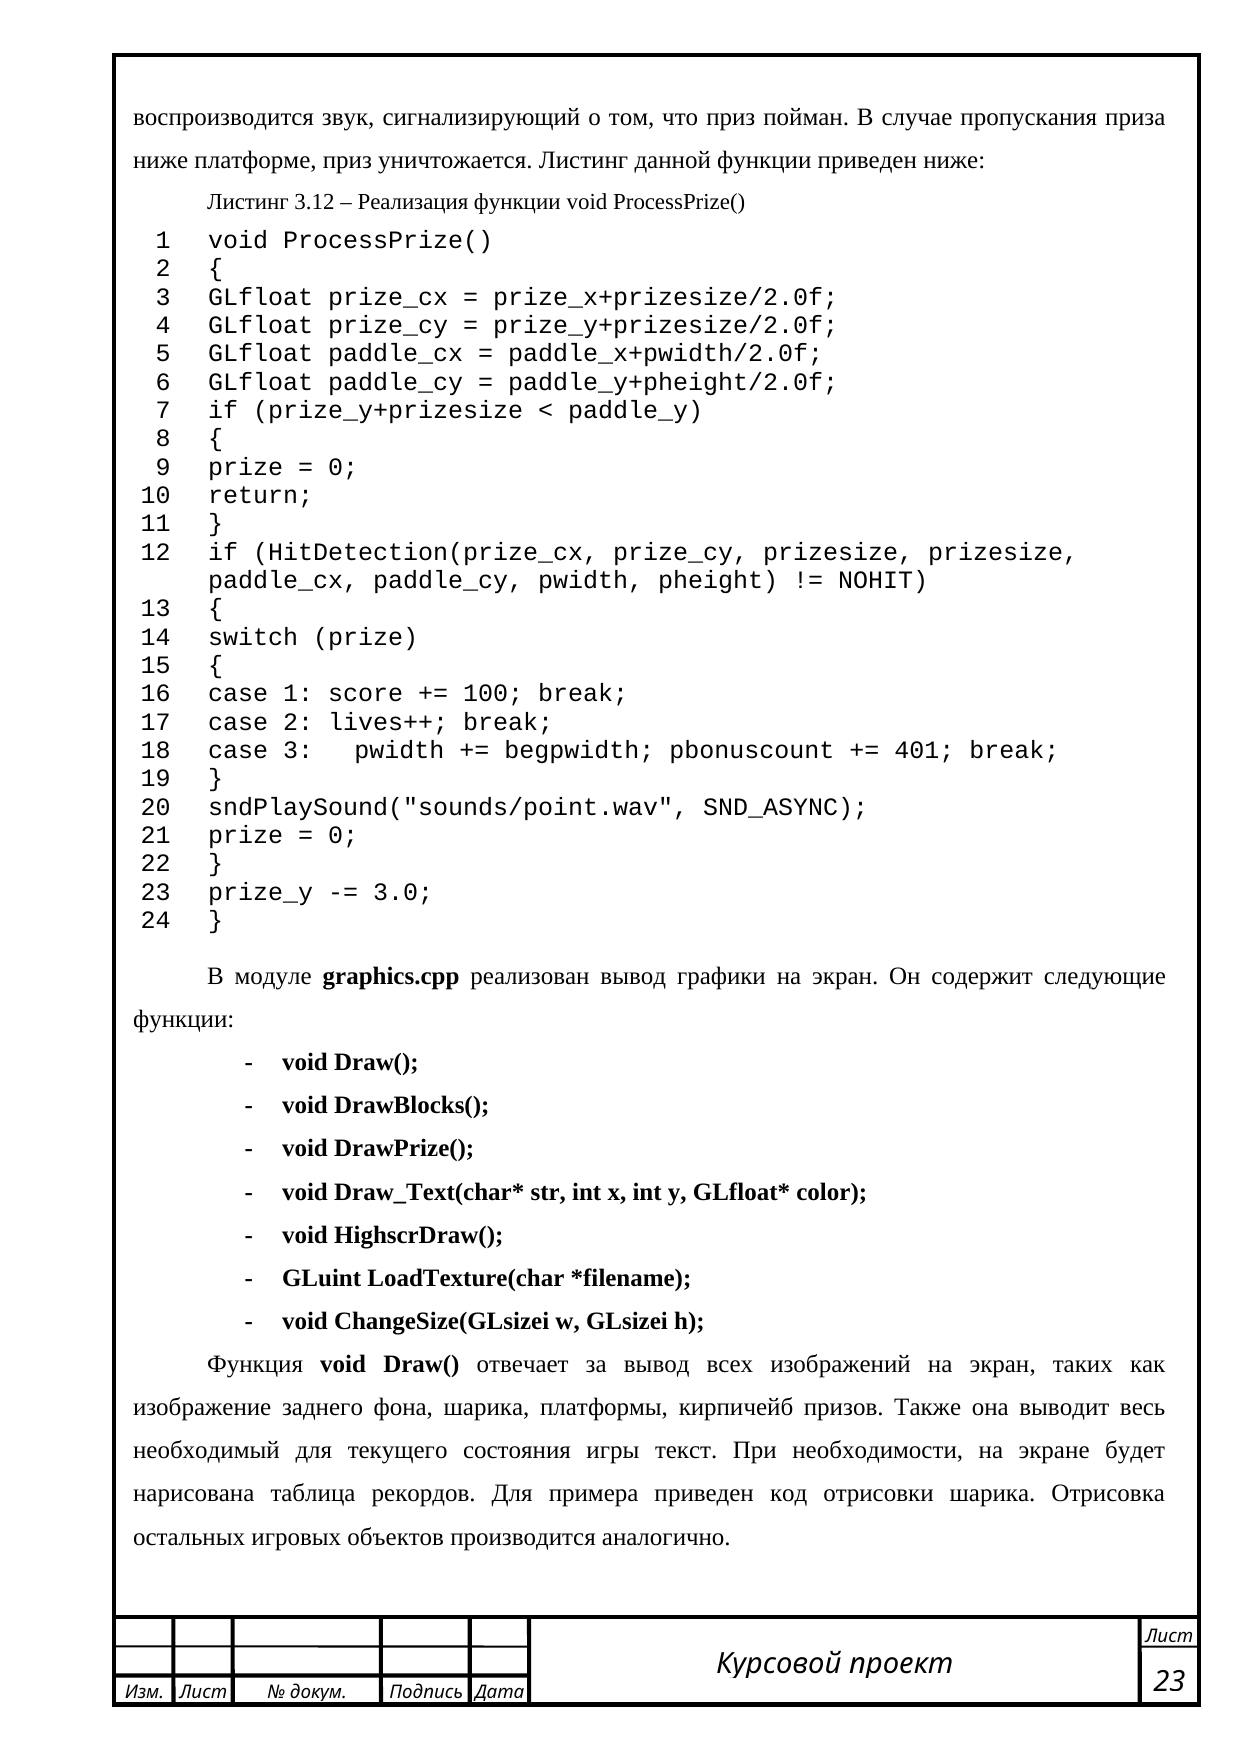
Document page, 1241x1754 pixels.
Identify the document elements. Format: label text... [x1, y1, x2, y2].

list } [170, 766, 1166, 794]
list { [170, 596, 1166, 624]
list GLuint LoadTexture(char *filename); [244, 1263, 1166, 1292]
list void ProcessPrize() [170, 228, 1166, 256]
list prize = 0; [170, 454, 1166, 483]
list void Draw(); [244, 1047, 1166, 1076]
list void DrawPrize(); [244, 1133, 1166, 1162]
list { [170, 256, 1166, 284]
list if (HitDetection(prize_cx, prize_cy, prizesize, prizesize, paddle_cx, paddle_cy, pwidth, pheight) != NOHIT) [170, 539, 1166, 596]
list void ChangeSize(GLsizei w, GLsizei h); [244, 1306, 1166, 1335]
list void Draw_Text(char* str, int x, int y, GLfloat* color); [244, 1177, 1166, 1205]
list case 3: pwidth += begpwidth; pbonuscount += 401; break; [170, 738, 1166, 766]
list } [170, 511, 1166, 539]
list prize_y -= 3.0; [170, 879, 1166, 908]
list GLfloat prize_cy = prize_y+prizesize/2.0f; [170, 313, 1166, 341]
list void HighscrDraw(); [244, 1220, 1166, 1248]
list void DrawBlocks(); [244, 1090, 1166, 1119]
text Функция void Draw() отвечает за вывод всех изображений на экран, таких как изображение заднего фона, шарика, платформы, кирпичейб призов. Также она выводит весь необходимый для текущего состояния игры текст. При необходимости, на экране будет нарисована таблица рекордов. Для примера приведен код отрисовки шарика. Отрисовка остальных игровых объектов производится аналогично. [133, 1349, 1166, 1550]
list return; [170, 483, 1166, 511]
list switch (prize) [170, 624, 1166, 653]
list case 1: score += 100; break; [170, 681, 1166, 709]
text Листинг 3.12 – Реализация функции void ProcessPrize() [133, 188, 1166, 214]
list GLfloat prize_cx = prize_x+prizesize/2.0f; [170, 284, 1166, 313]
text В модуле graphics.cpp реализован вывод графики на экран. Он содержит следующие функции: [133, 961, 1166, 1033]
list } [170, 851, 1166, 879]
list { [170, 653, 1166, 681]
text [133, 102, 1166, 174]
list { [170, 426, 1166, 454]
list case 2: lives++; break; [170, 709, 1166, 738]
list prize = 0; [170, 823, 1166, 851]
list GLfloat paddle_cx = paddle_x+pwidth/2.0f; [170, 341, 1166, 369]
list GLfloat paddle_cy = paddle_y+pheight/2.0f; [170, 369, 1166, 398]
list } [170, 908, 1166, 936]
list sndPlaySound("sounds/point.wav", SND_ASYNC); [170, 794, 1166, 823]
list if (prize_y+prizesize < paddle_y) [170, 398, 1166, 426]
